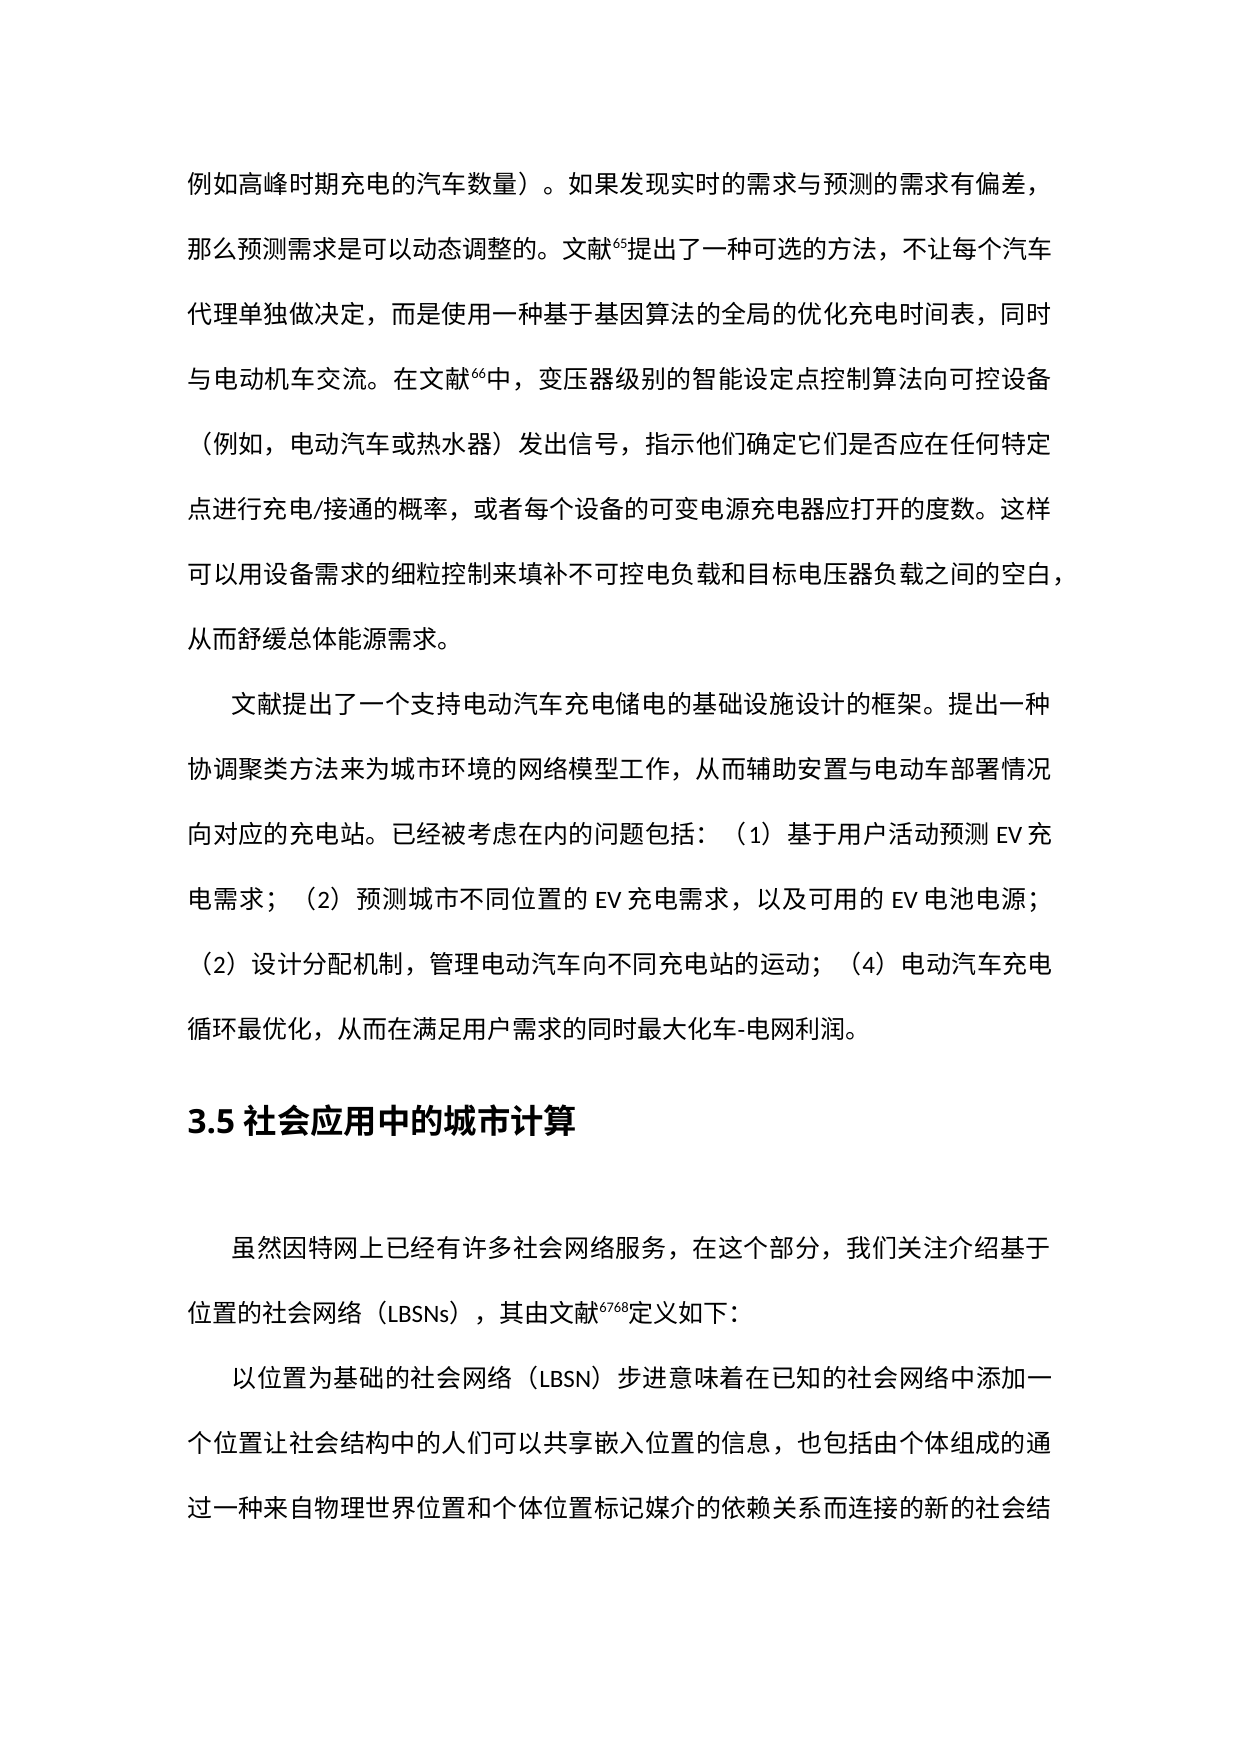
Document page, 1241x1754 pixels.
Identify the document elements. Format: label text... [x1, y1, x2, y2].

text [187, 150, 1053, 670]
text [187, 1344, 1053, 1539]
text 文献提出了一个支持电动汽车充电储电的基础设施设计的框架。提出一种协调聚类方法来为城市环境的网络模型工作，从而辅助安置与电动车部署情况向对应的充电站。已经被考虑在内的问题包括：（1）基于用户活动预测EV充电需求；（2）预测城市不同位置的EV充电需求，以及可用的EV电池电源；（2）设计分配机制，管理电动汽车向不同充电站的运动；（4）电动汽车充电循环最优化，从而在满足用户需求的同时最大化车-电网利润。 [187, 670, 1053, 1060]
subtitle 3.5 社会应用中的城市计算 [187, 1087, 1053, 1152]
text 虽然因特网上已经有许多社会网络服务，在这个部分，我们关注介绍基于位置的社会网络（LBSNs），其由文献定义如下： [187, 1214, 1053, 1344]
